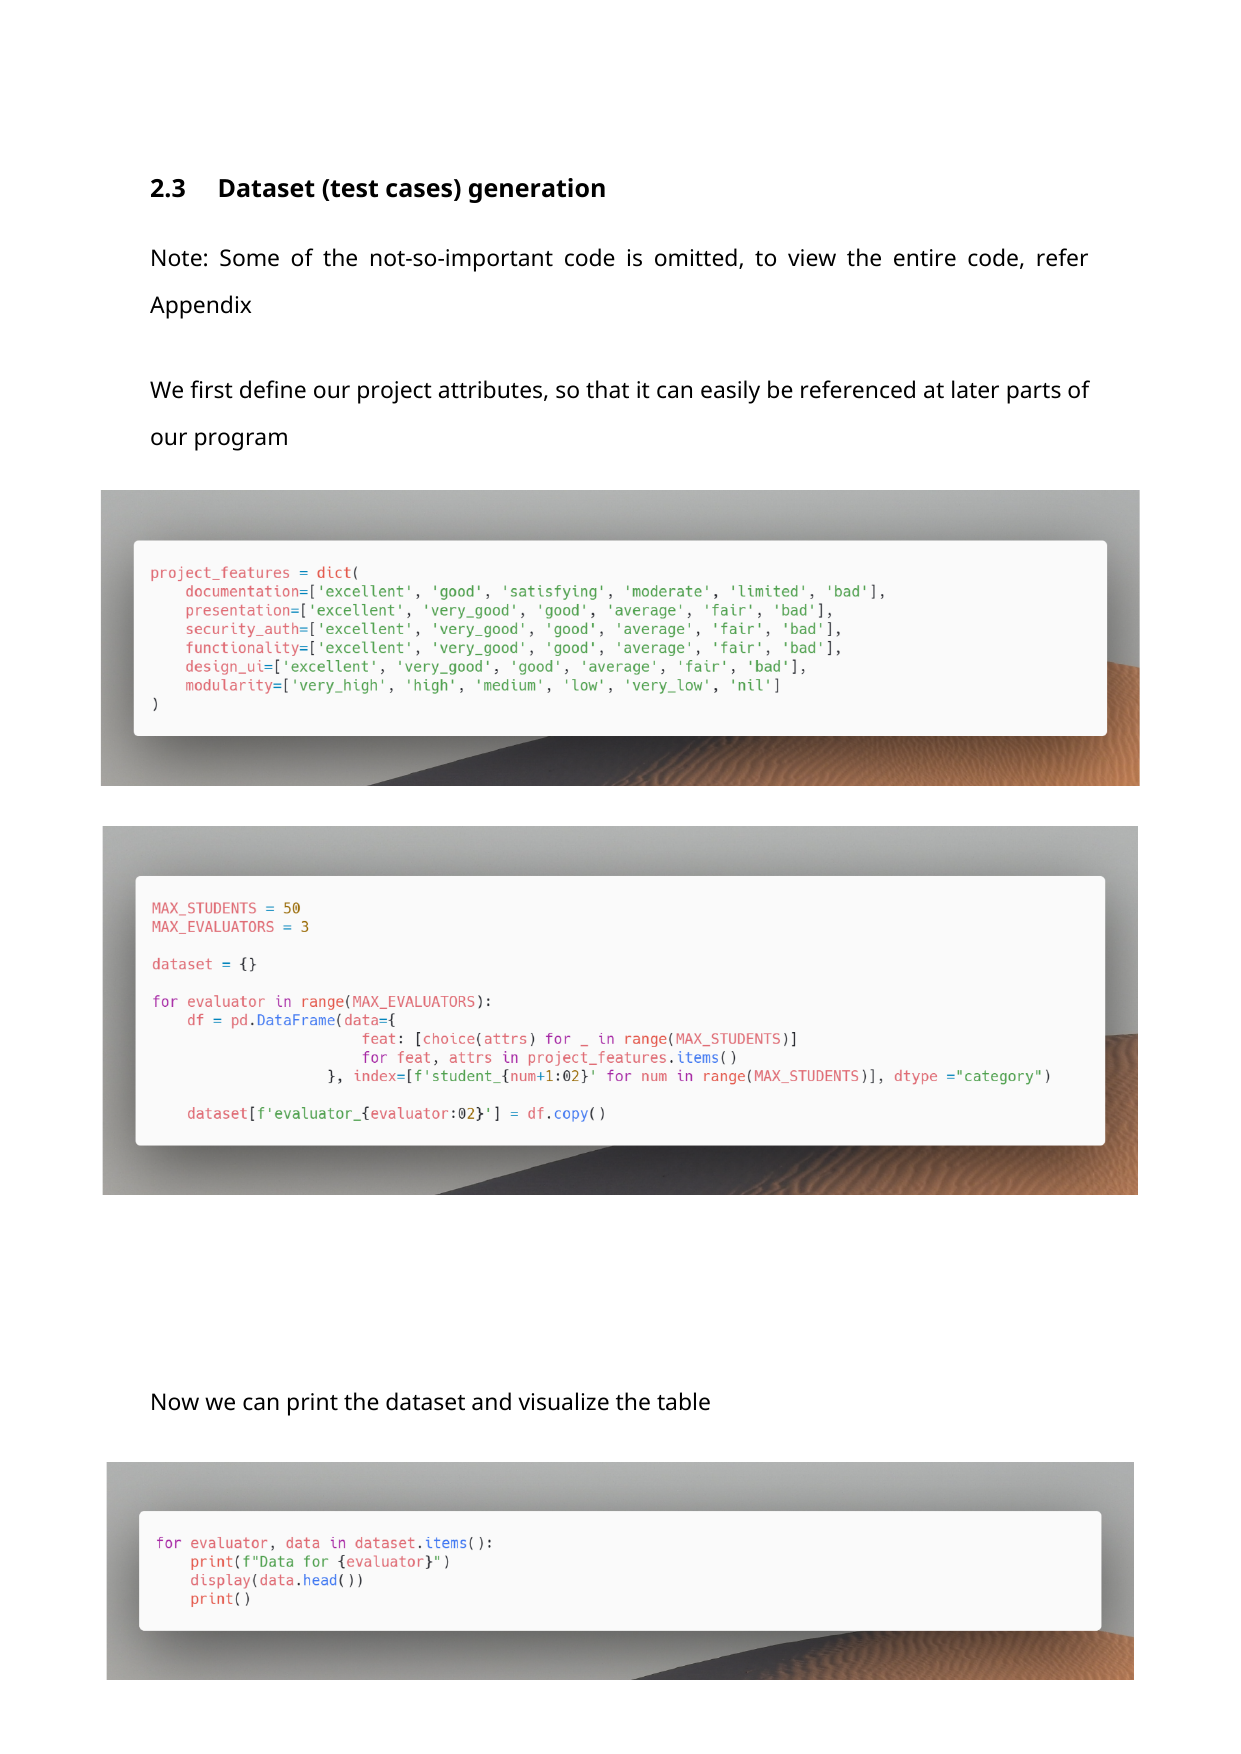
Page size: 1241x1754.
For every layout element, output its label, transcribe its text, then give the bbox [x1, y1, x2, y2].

text Now we can print the dataset and visualize the table [150, 1386, 1090, 1417]
text Note: Some of the not-so-important code is omitted, to view the entire code, refer Appendix [150, 242, 1090, 321]
text We first define our project attributes, so that it can easily be referenced at later parts of our program [150, 374, 1090, 452]
picture [102, 826, 1138, 1195]
picture [106, 1462, 1134, 1680]
subtitle Dataset (test cases) generation [150, 171, 1090, 205]
picture [100, 490, 1140, 786]
